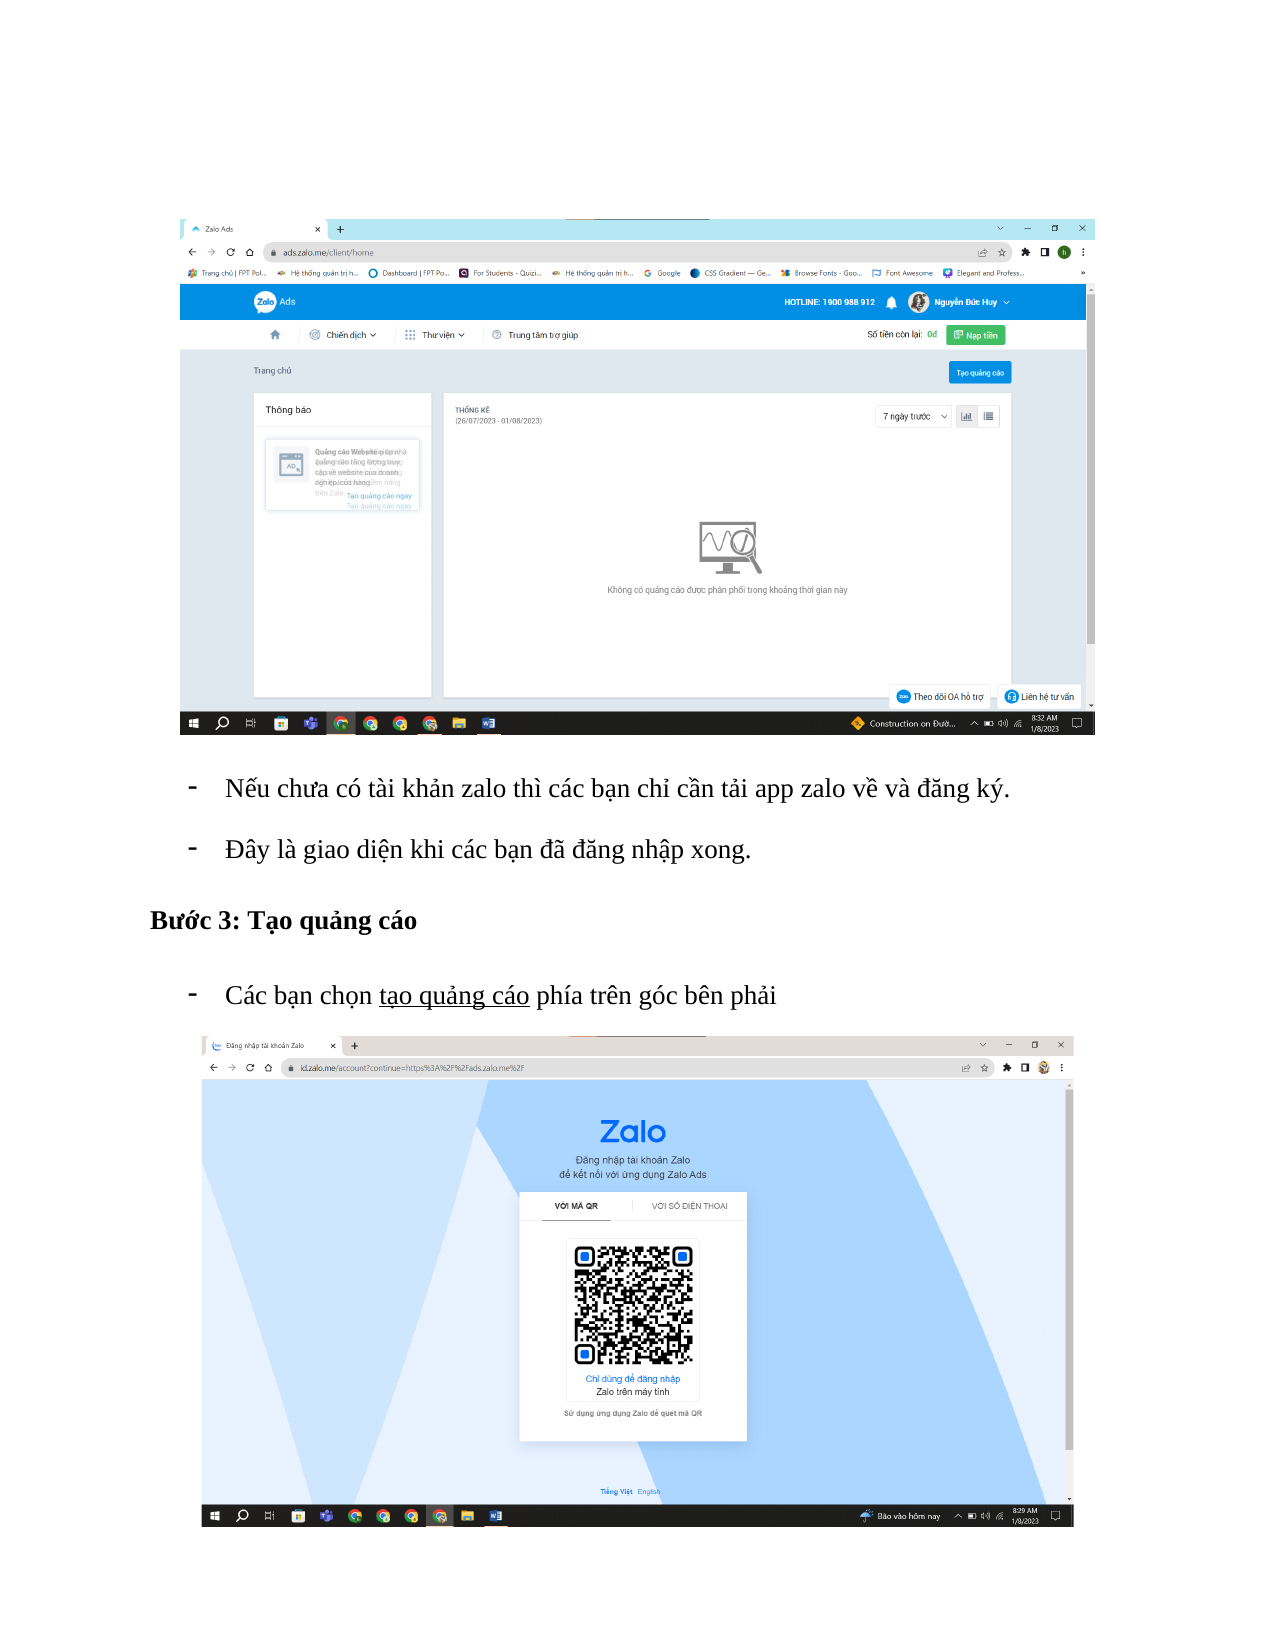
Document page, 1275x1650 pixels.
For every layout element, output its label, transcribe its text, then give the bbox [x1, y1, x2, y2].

list Đây là giao diện khi các bạn đã đăng nhập xong. [187, 827, 1125, 867]
picture [201, 1036, 1074, 1527]
text Bước 3: Tạo quảng cáo [150, 904, 1125, 935]
picture [180, 219, 1095, 735]
list Các bạn chọn tạo quảng cáo phía trên góc bên phải [187, 972, 1125, 1012]
